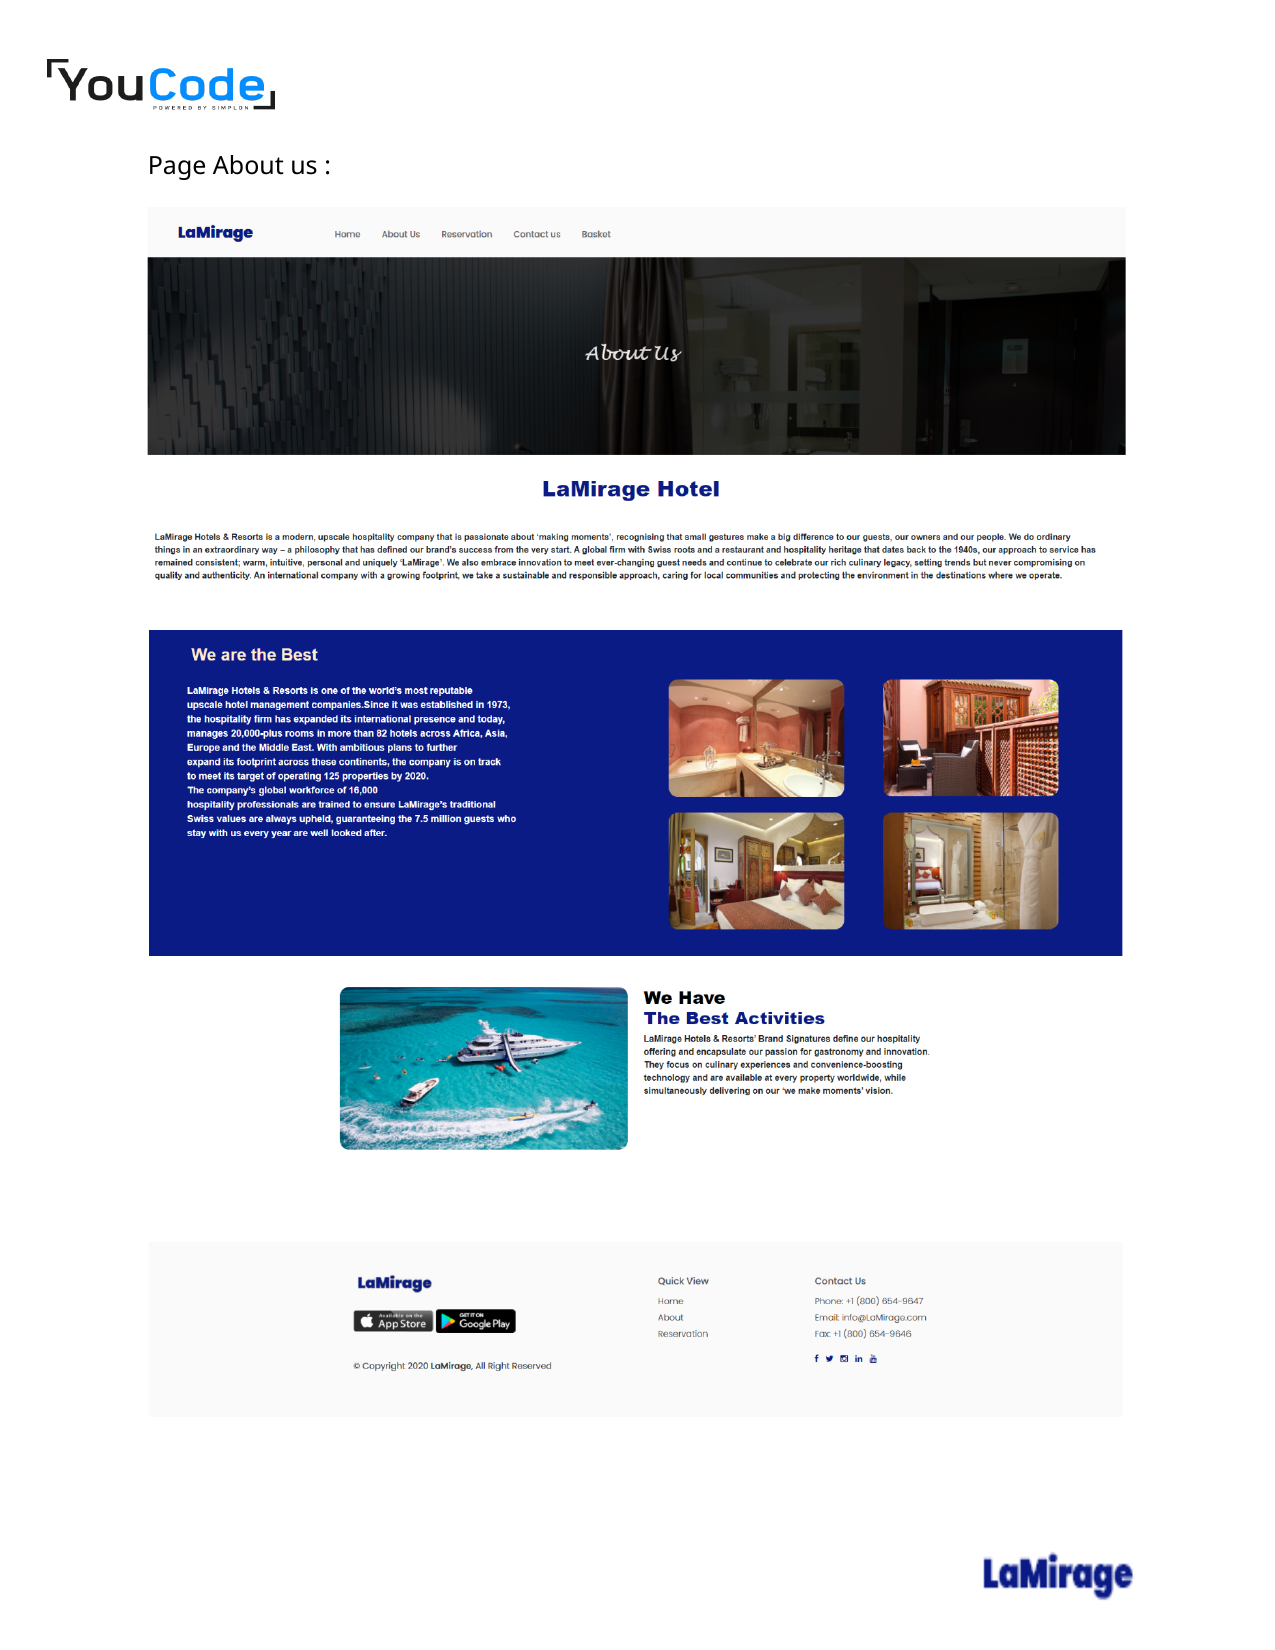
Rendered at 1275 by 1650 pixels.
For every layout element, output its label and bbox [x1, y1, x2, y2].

picture [932, 1546, 1177, 1615]
picture [147, 570, 1123, 1355]
picture [39, 56, 283, 111]
picture [147, 147, 1126, 527]
